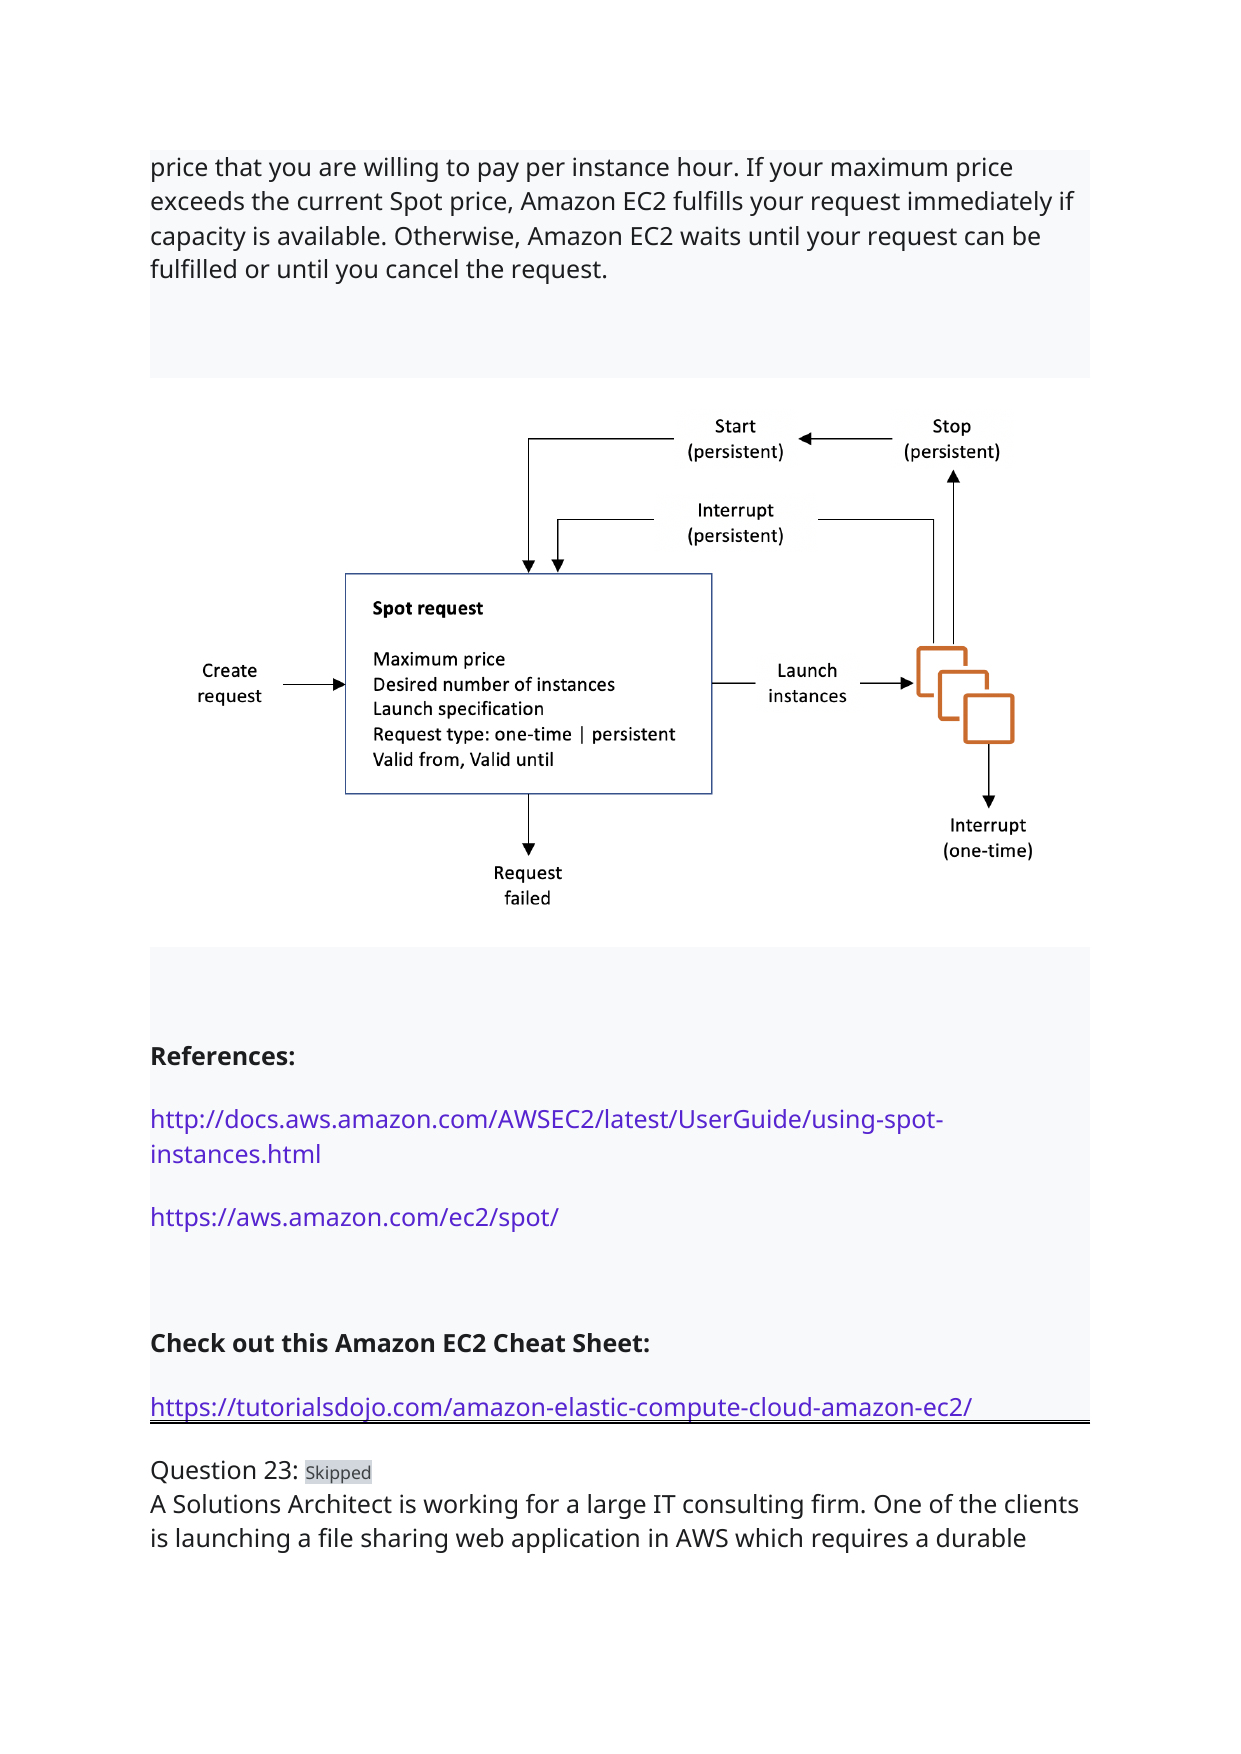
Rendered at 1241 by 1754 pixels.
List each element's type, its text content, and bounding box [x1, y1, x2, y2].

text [150, 1486, 1090, 1554]
text https://tutorialsdojo.com/amazon-elastic-compute-cloud-amazon-ec2/ [150, 1389, 1090, 1420]
text http://docs.aws.amazon.com/AWSEC2/latest/UserGuide/using-spot-instances.html [150, 1102, 1090, 1170]
text Question 23: Skipped [150, 1452, 1090, 1486]
text https://aws.amazon.com/ec2/spot/ [150, 1199, 1090, 1233]
text References: [150, 1039, 1090, 1073]
picture [150, 378, 1091, 947]
text Check out this Amazon EC2 Cheat Sheet: [150, 1326, 1090, 1360]
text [150, 150, 1090, 286]
